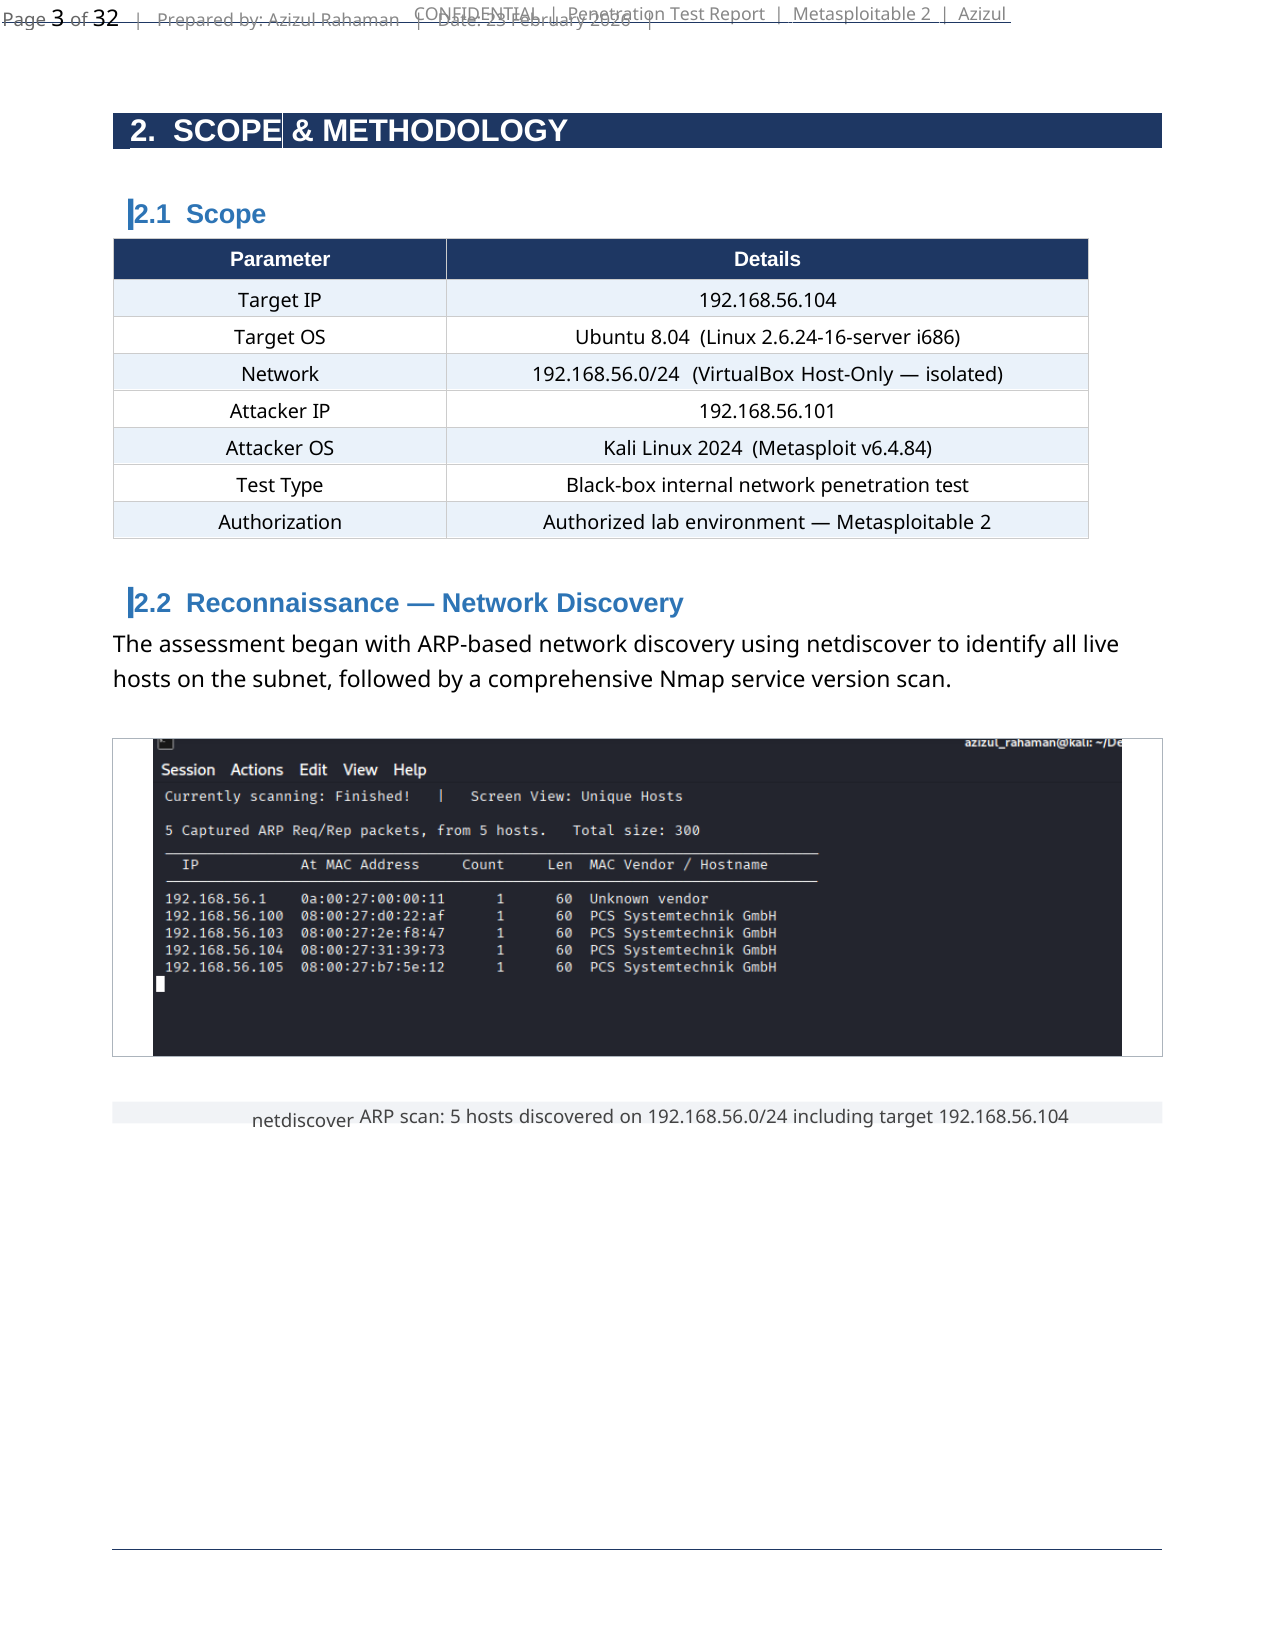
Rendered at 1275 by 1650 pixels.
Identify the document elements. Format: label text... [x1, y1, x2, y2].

text The assessment began with ARP-based network discovery using netdiscover to identify all live hosts on the subnet, followed by a comprehensive Nmap service version scan. [113, 628, 1163, 694]
table_cell Target OS [114, 317, 446, 353]
table_cell Attacker OS [114, 428, 446, 463]
table_cell Black-box internal network penetration test [447, 465, 1088, 501]
table_cell Test Type [114, 465, 446, 501]
table_cell Network [114, 354, 446, 389]
table_cell 192.168.56.101 [447, 391, 1088, 427]
table_cell 192.168.56.104 [447, 280, 1088, 316]
table_cell Authorization [114, 502, 446, 537]
table_cell Attacker IP [114, 391, 446, 427]
table_cell Target IP [114, 280, 446, 316]
table_cell 192.168.56.0/24 (VirtualBox Host-Only — isolated) [447, 354, 1088, 389]
table_cell Ubuntu 8.04 (Linux 2.6.24-16-server i686) [447, 317, 1088, 353]
list Scope [134, 198, 1200, 230]
table_cell Authorized lab environment — Metasploitable 2 [447, 502, 1088, 537]
list Reconnaissance — Network Discovery [134, 587, 1200, 618]
table_header Details [447, 239, 1088, 279]
table_header Parameter [114, 239, 446, 279]
picture [153, 739, 1122, 1056]
table_cell Kali Linux 2024 (Metasploit v6.4.84) [447, 428, 1088, 463]
subtitle 2. SCOPE & METHODOLOGY [112, 112, 1200, 149]
